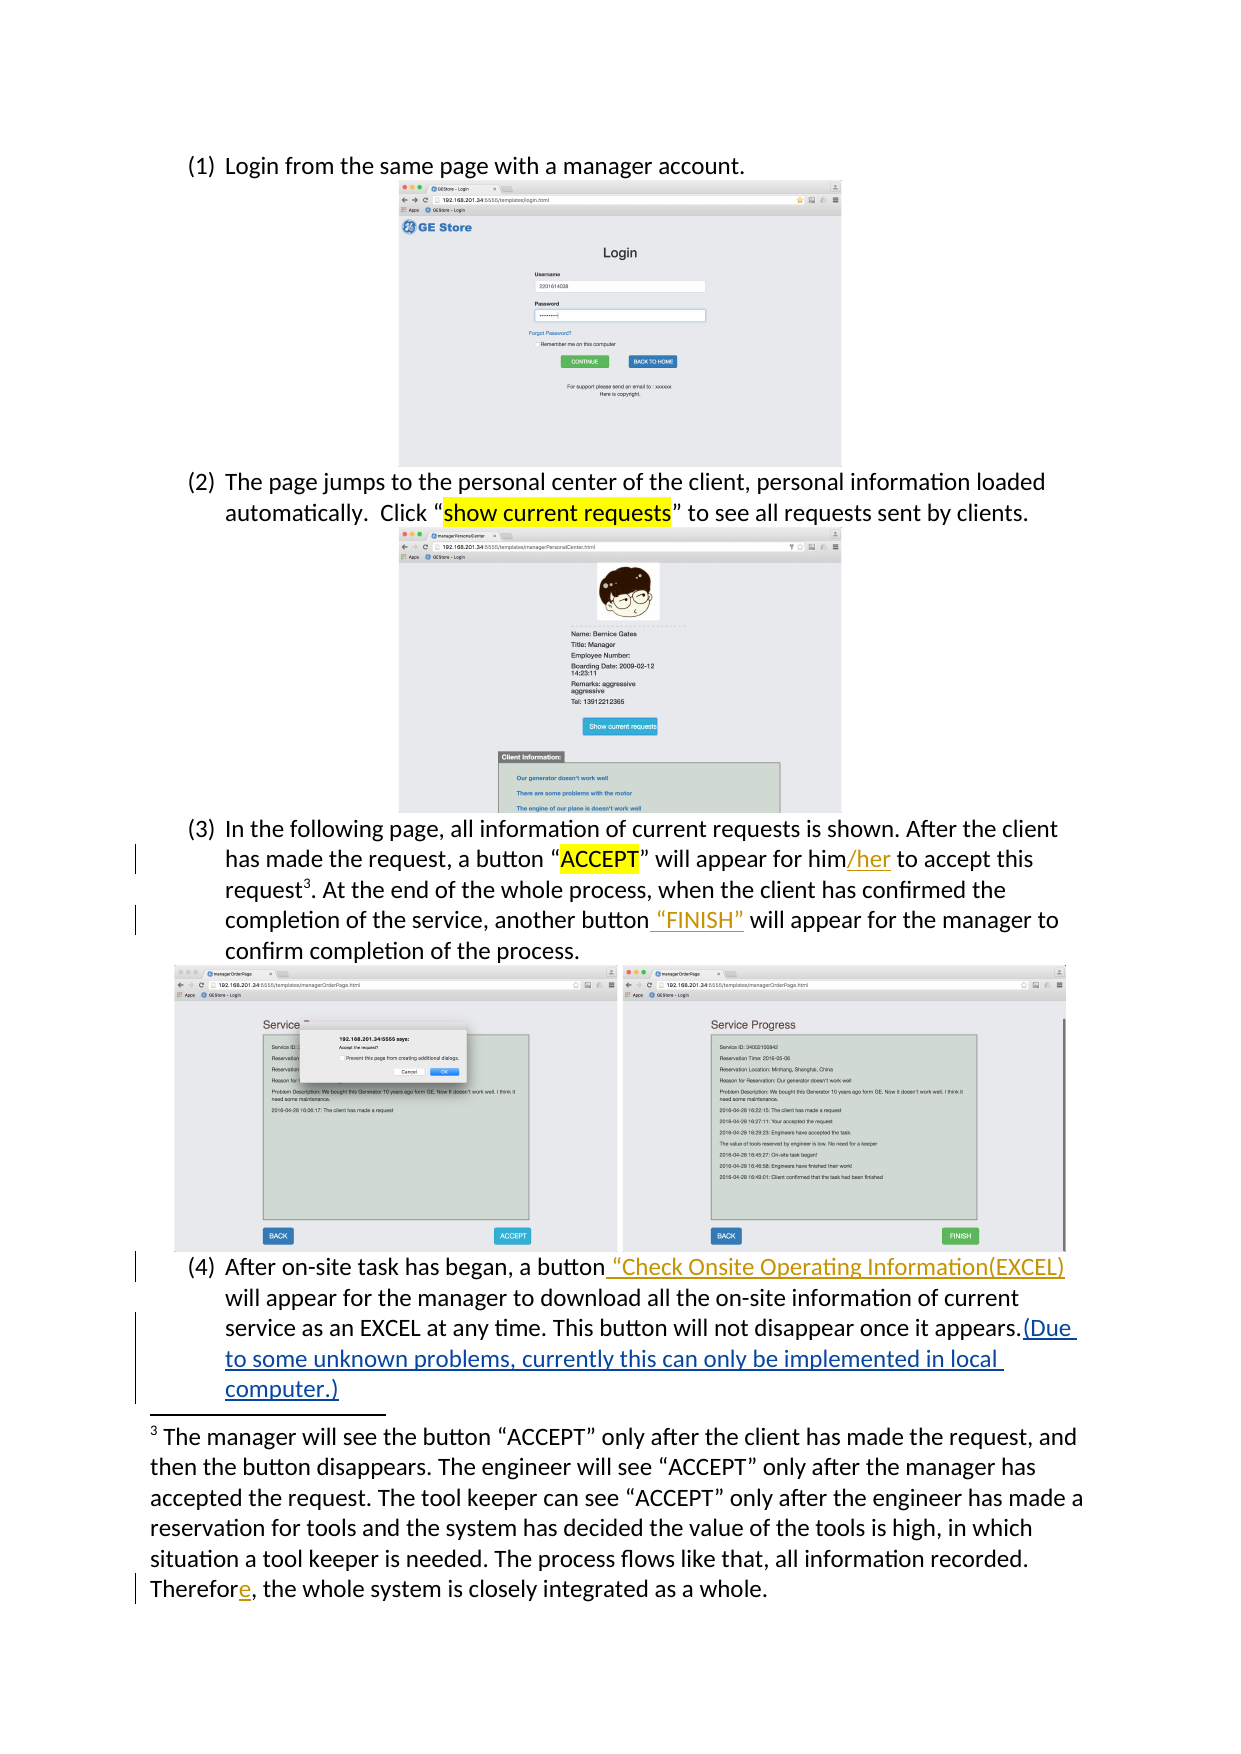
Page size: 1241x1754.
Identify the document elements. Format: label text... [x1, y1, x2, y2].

picture [398, 527, 842, 813]
picture [174, 965, 618, 1252]
picture [398, 180, 842, 467]
list In the following page, all information of current requests is shown. After the client has made the request, a button “ACCEPT” will appear for him to accept this request. At the end of the whole process, when the client has confirmed the completion of the service, another button will appear for the manager to confirm completion of the process. [187, 813, 1090, 966]
list The page jumps to the personal center of the client, personal information loaded automatically. Click “show current requests” to see all requests sent by clients. [187, 466, 1090, 527]
list Login from the same page with a manager account. [187, 150, 1090, 181]
list After on-site task has began, a button will appear for the manager to download all the on-site information of current service as an EXCEL at any time. This button will not disappear once it appears. [187, 1251, 1090, 1404]
picture [622, 965, 1066, 1252]
